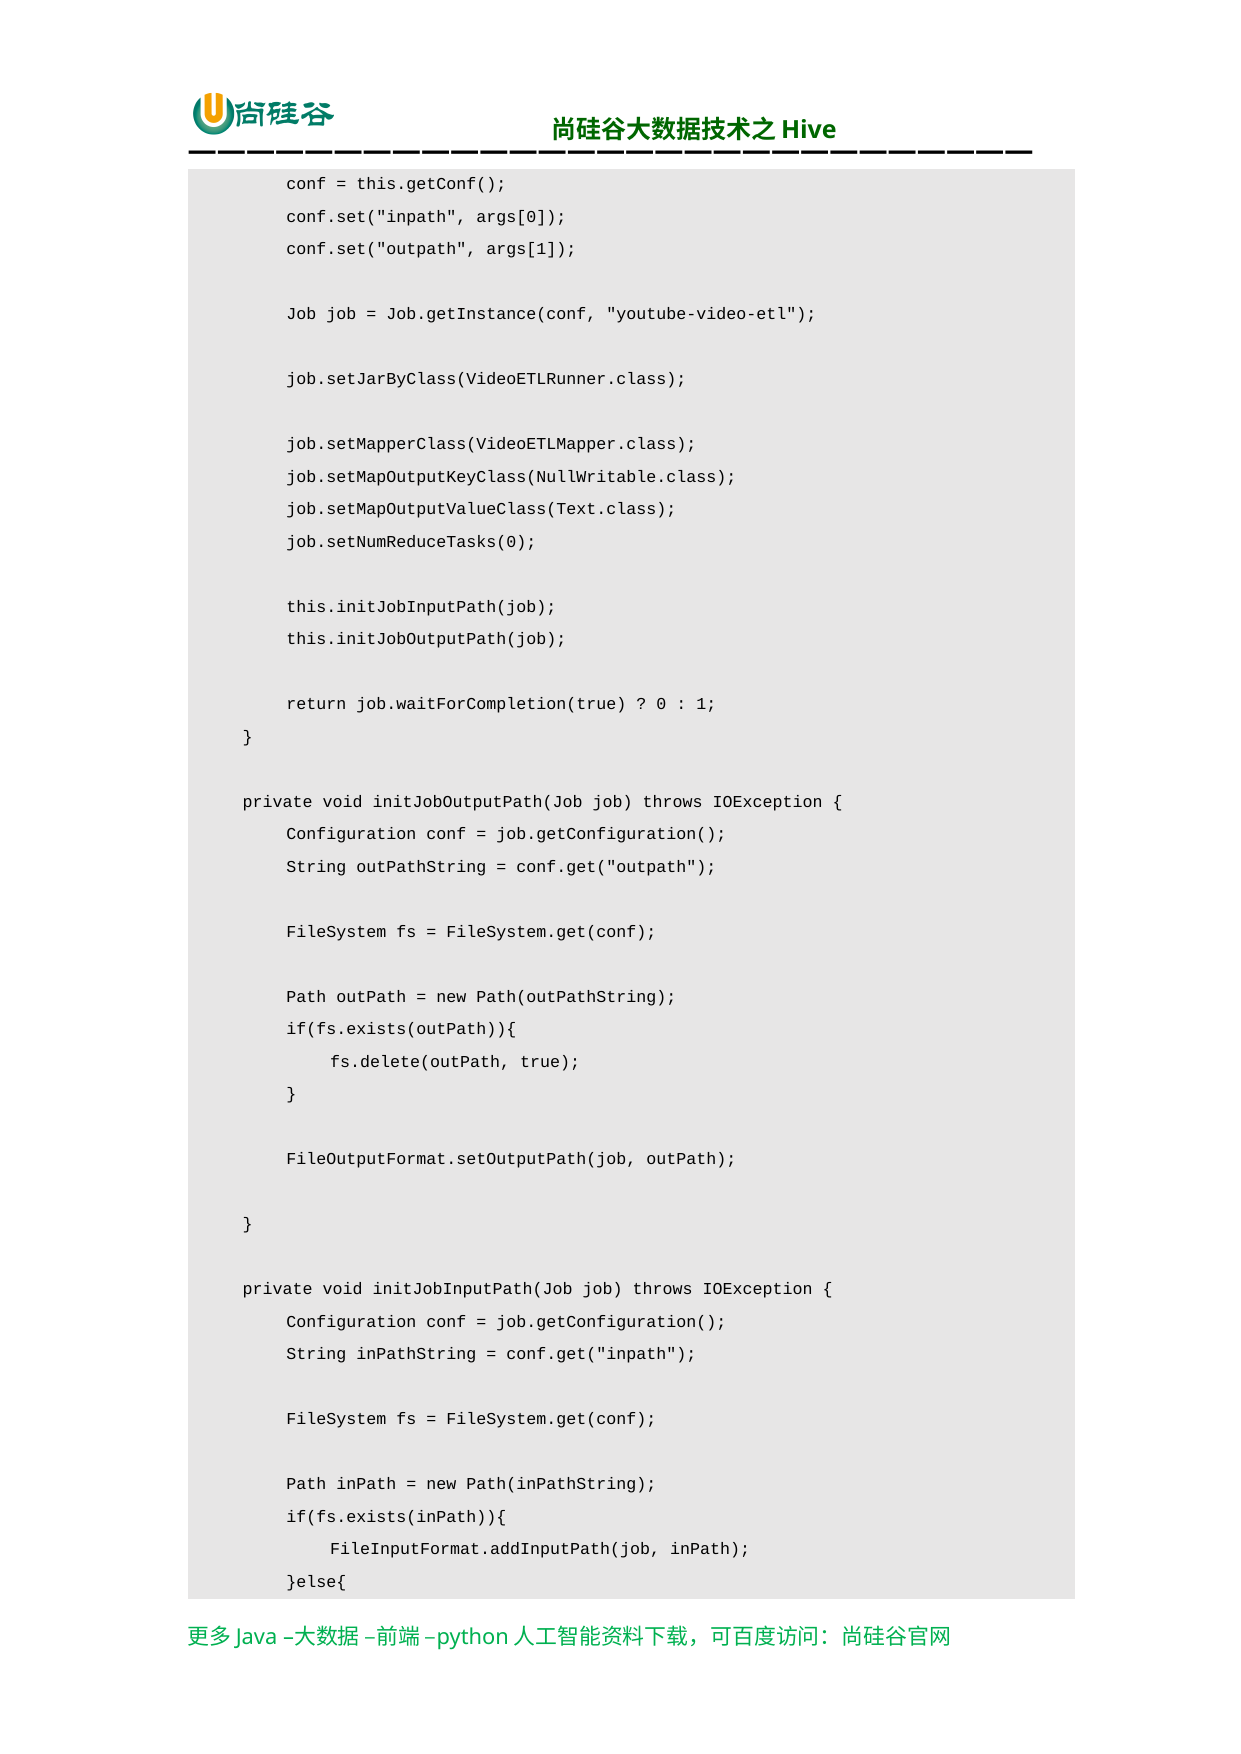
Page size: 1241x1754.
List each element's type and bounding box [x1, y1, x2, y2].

table_header [188, 169, 1075, 1599]
picture [187, 88, 338, 139]
